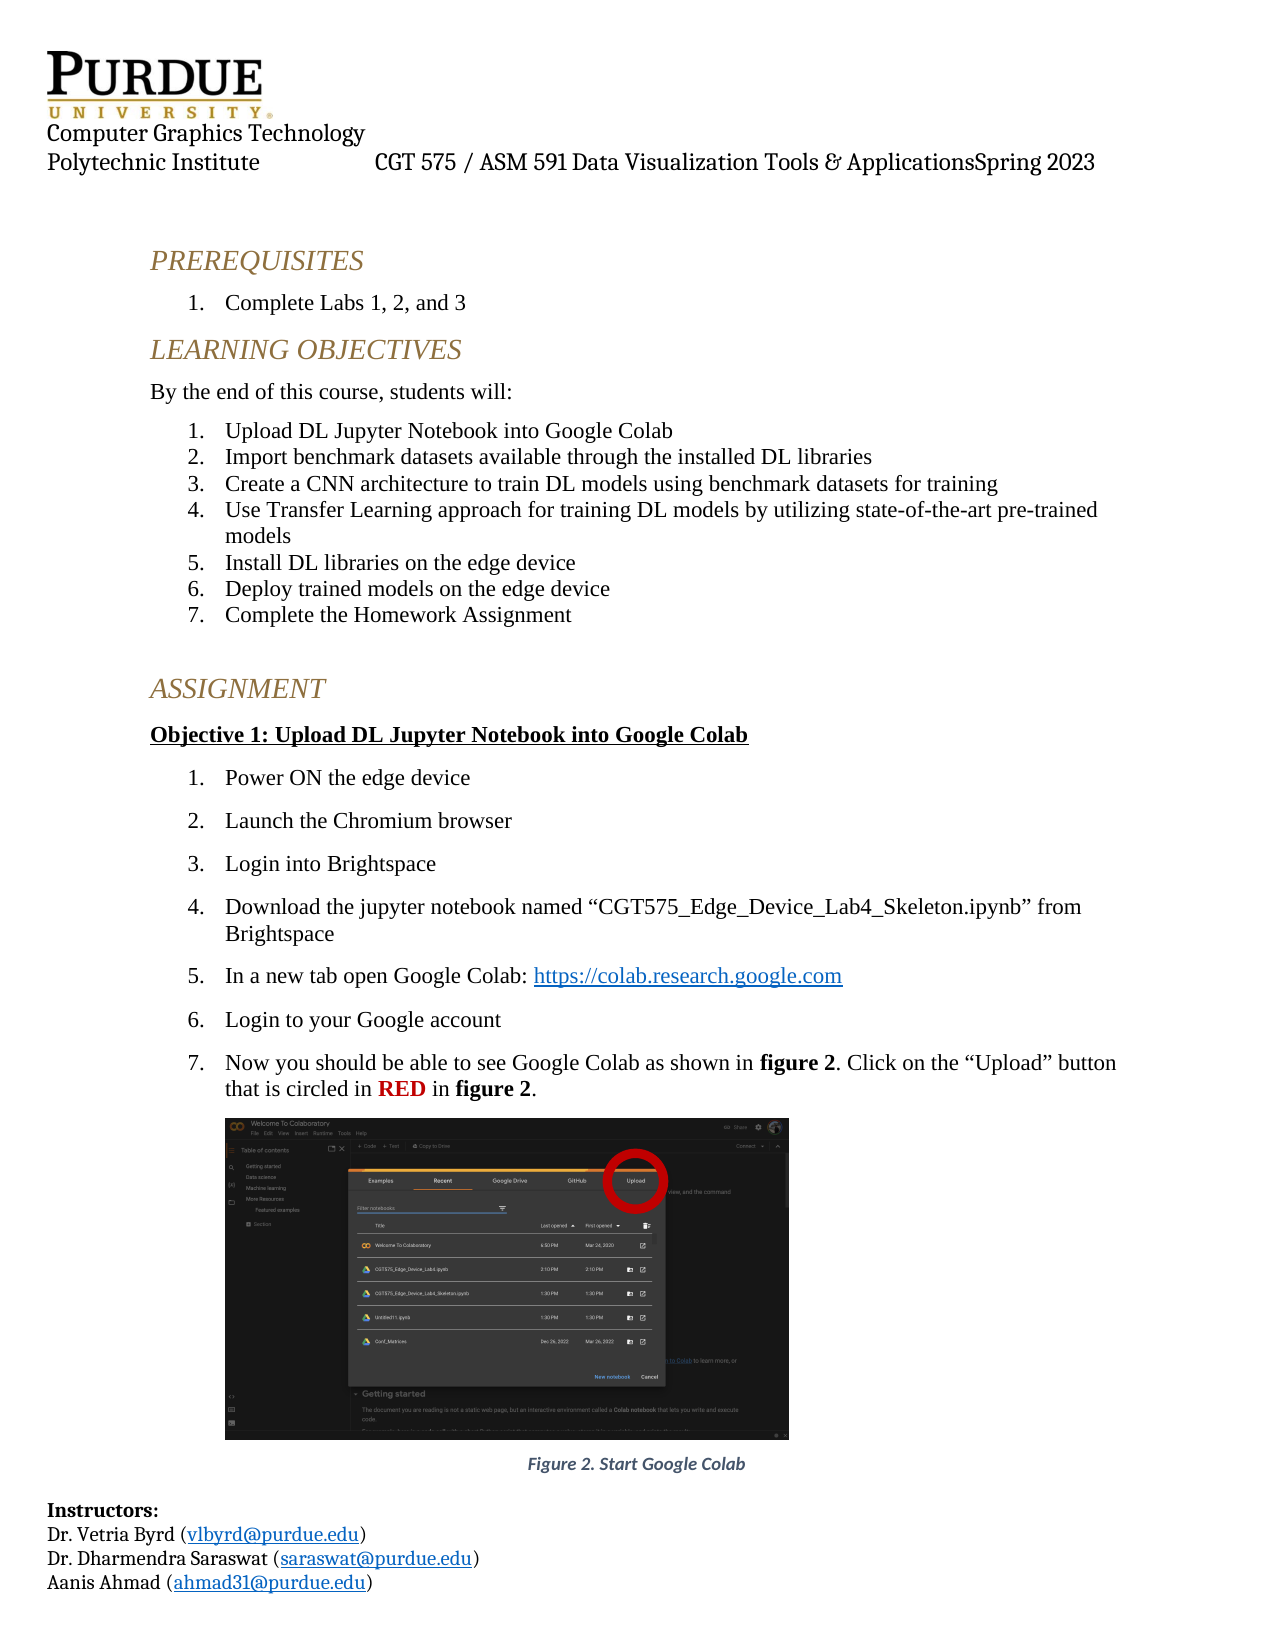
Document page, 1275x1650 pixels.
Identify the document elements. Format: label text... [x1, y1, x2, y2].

list Create a CNN architecture to train DL models using benchmark datasets for training [187, 470, 1125, 496]
text By the end of this course, students will: [150, 378, 1125, 404]
text ASSIGNMENT [150, 671, 1125, 704]
list Upload DL Jupyter Notebook into Google Colab [187, 417, 1125, 443]
list Deploy trained models on the edge device [187, 575, 1125, 602]
text Figure 2. Start Google Colab [150, 1452, 1125, 1475]
list Login into Brightspace [187, 850, 1125, 877]
picture [225, 1118, 789, 1440]
list Power ON the edge device [187, 764, 1125, 791]
list Now you should be able to see Google Colab as shown in figure 2. Click on the “Upload” button that is circled in RED in figure 2. [187, 1049, 1125, 1101]
list Use Transfer Learning approach for training DL models by utilizing state-of-the-art pre-trained models [187, 496, 1125, 549]
list Login to your Google account [187, 1006, 1125, 1032]
text PREREQUISITES [150, 243, 1125, 277]
list In a new tab open Google Colab: https://colab.research.google.com [187, 963, 1125, 989]
list Download the jupyter notebook named “CGT575_Edge_Device_Lab4_Skeleton.ipynb” from Brightspace [187, 893, 1125, 946]
list Import benchmark datasets available through the installed DL libraries [187, 443, 1125, 470]
text LEARNING OBJECTIVES [150, 332, 1125, 366]
list Complete the Homework Assignment [187, 602, 1125, 628]
list Complete Labs 1, 2, and 3 [187, 289, 1125, 316]
picture [46, 50, 273, 119]
list Install DL libraries on the edge device [187, 549, 1125, 575]
list Launch the Chromium browser [187, 807, 1125, 833]
text Objective 1: Upload DL Jupyter Notebook into Google Colab [150, 721, 1125, 747]
